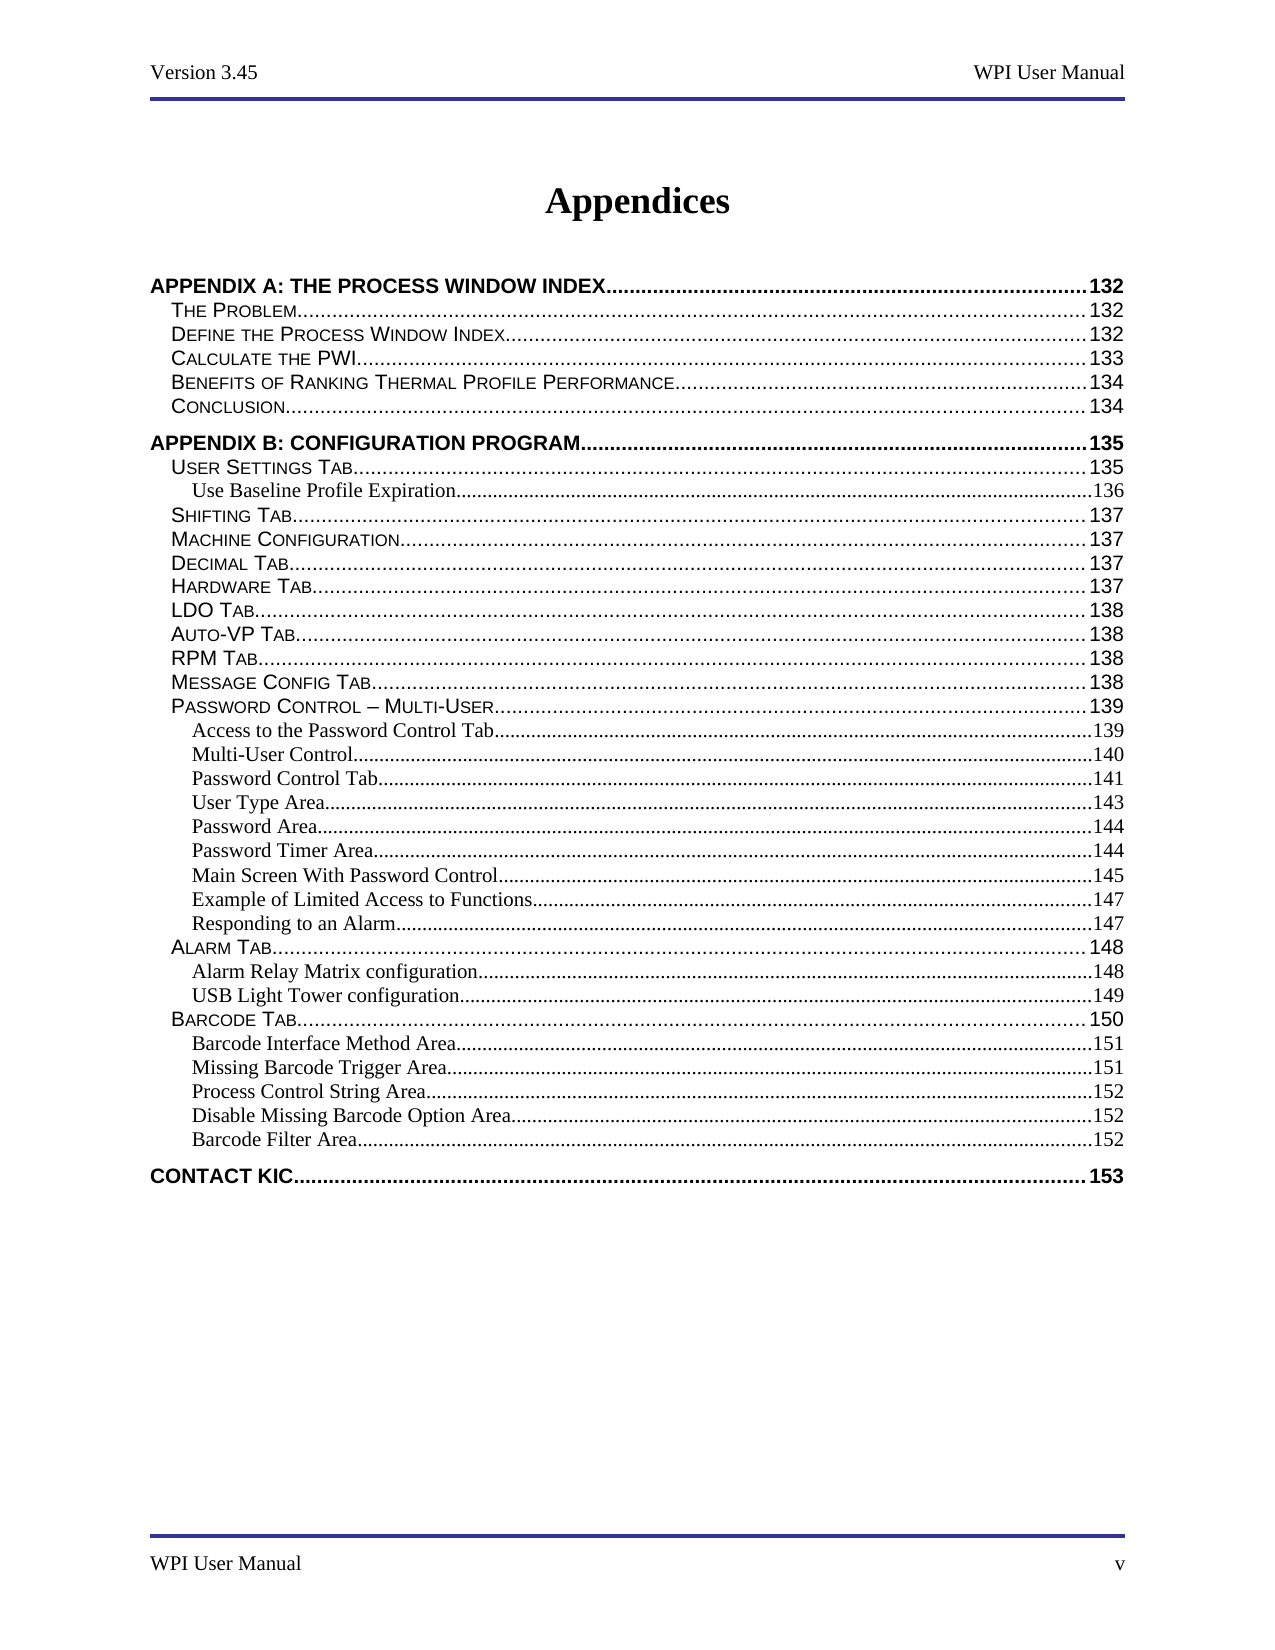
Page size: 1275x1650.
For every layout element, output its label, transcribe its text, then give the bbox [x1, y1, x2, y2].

text Appendix A: The Process Window Index 132 [150, 274, 1125, 298]
text Password Control – Multi-User 139 [171, 694, 1125, 718]
text Password Area 144 [192, 814, 1125, 838]
title Appendices [150, 178, 1125, 221]
text RPM Tab 138 [171, 646, 1125, 670]
text USB Light Tower configuration 149 [192, 983, 1125, 1007]
text Alarm Tab 148 [171, 935, 1125, 959]
text LDO Tab 138 [171, 598, 1125, 622]
text Process Control String Area 152 [192, 1079, 1125, 1103]
text Disable Missing Barcode Option Area 152 [192, 1103, 1125, 1127]
text Password Timer Area 144 [192, 838, 1125, 862]
text Calculate the PWI 133 [171, 346, 1125, 370]
text Conclusion 134 [171, 394, 1125, 418]
text Alarm Relay Matrix configuration 148 [192, 959, 1125, 983]
text Appendix B: Configuration Program 135 [150, 431, 1125, 454]
text Shifting Tab 137 [171, 502, 1125, 526]
text Barcode Tab 150 [171, 1007, 1125, 1031]
text Main Screen With Password Control 145 [192, 862, 1125, 887]
text Benefits of Ranking Thermal Profile Performance 134 [171, 370, 1125, 394]
text Multi-User Control 140 [192, 742, 1125, 766]
text Contact KIC 153 [150, 1163, 1125, 1187]
text Decimal Tab 137 [171, 550, 1125, 574]
text Hardware Tab 137 [171, 574, 1125, 598]
text Barcode Interface Method Area 151 [192, 1031, 1125, 1055]
text Access to the Password Control Tab 139 [192, 718, 1125, 742]
text Barcode Filter Area 152 [192, 1127, 1125, 1151]
text User Settings Tab 135 [171, 454, 1125, 478]
text Message Config Tab 138 [171, 670, 1125, 694]
text Define the Process Window Index 132 [171, 322, 1125, 346]
text Auto-VP Tab 138 [171, 622, 1125, 646]
text Example of Limited Access to Functions 147 [192, 887, 1125, 911]
text Responding to an Alarm 147 [192, 911, 1125, 935]
text Use Baseline Profile Expiration 136 [192, 478, 1125, 502]
text Machine Configuration 137 [171, 526, 1125, 550]
text Missing Barcode Trigger Area 151 [192, 1055, 1125, 1079]
text User Type Area 143 [192, 790, 1125, 814]
text Password Control Tab 141 [192, 766, 1125, 790]
text The Problem 132 [171, 298, 1125, 322]
